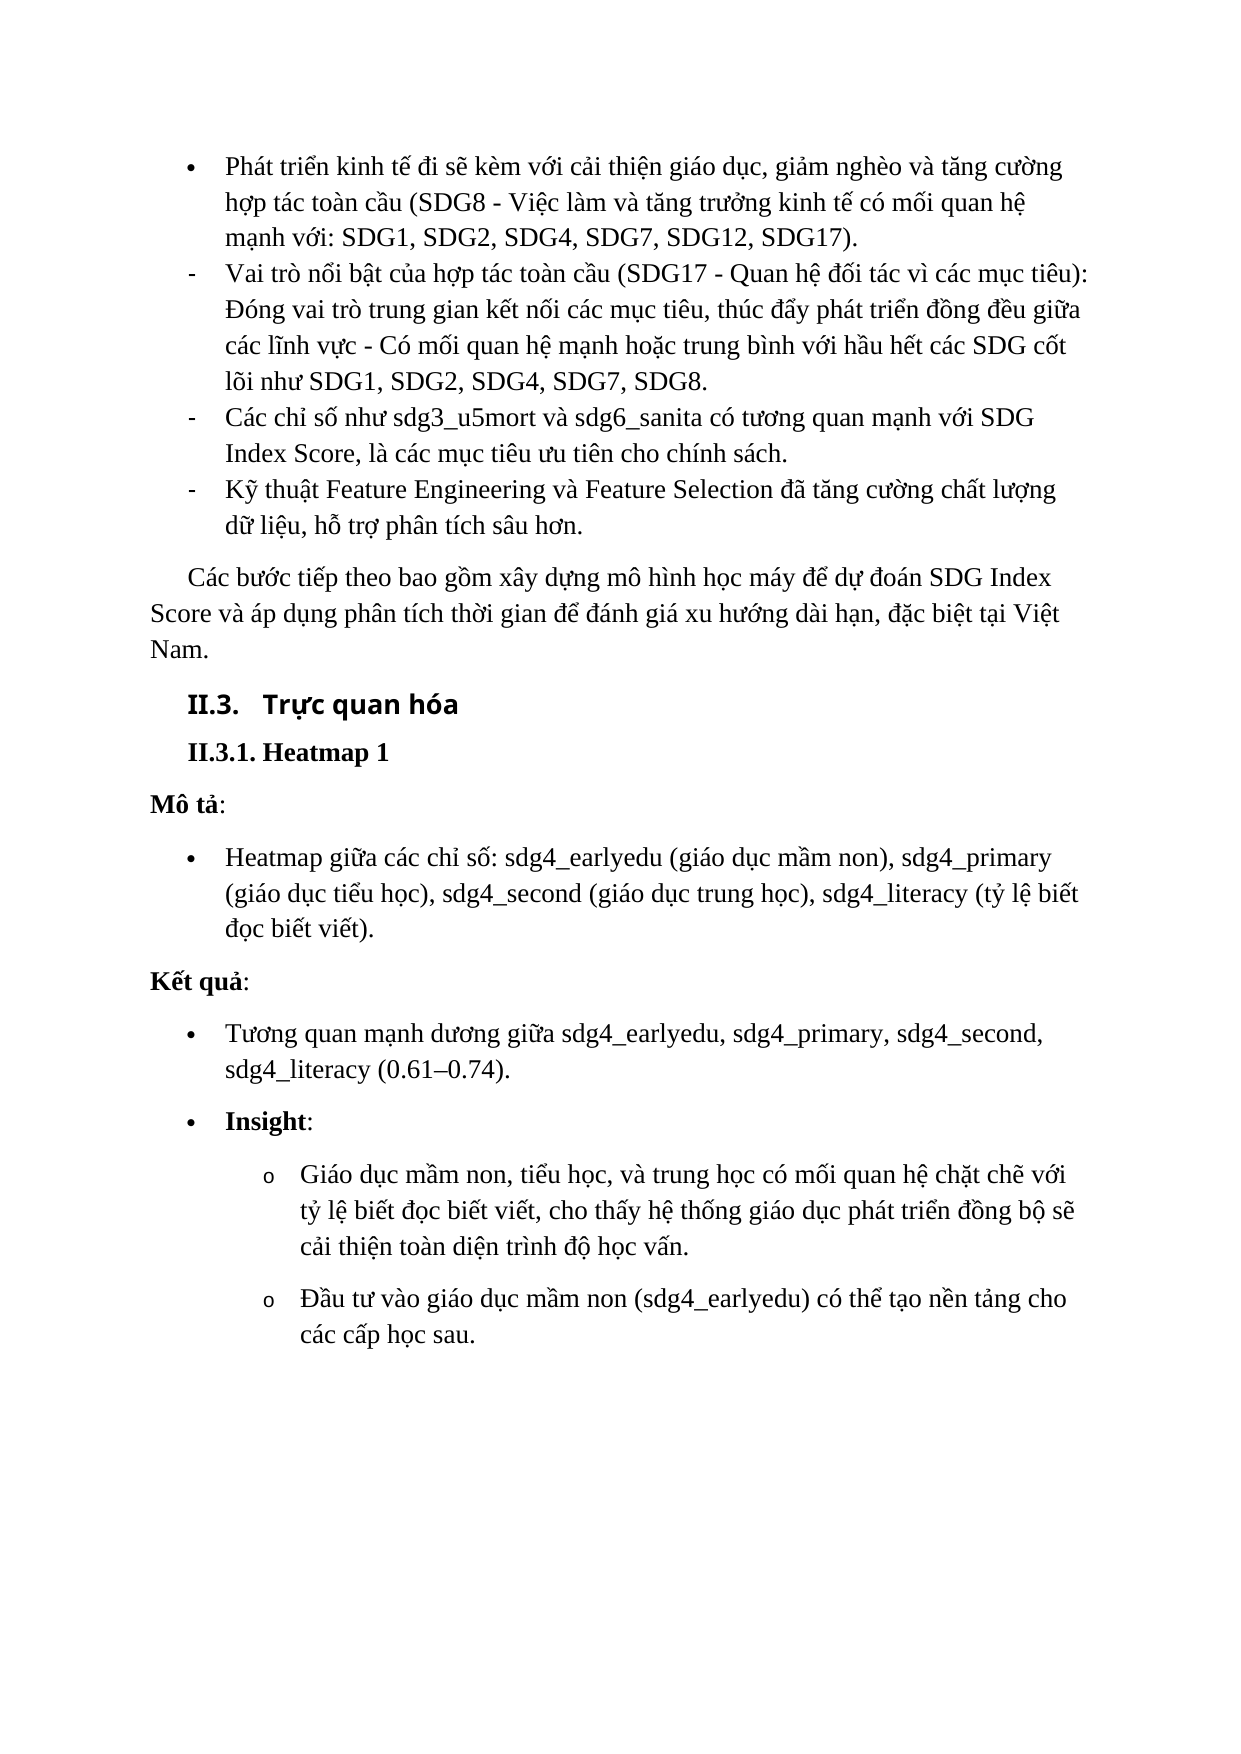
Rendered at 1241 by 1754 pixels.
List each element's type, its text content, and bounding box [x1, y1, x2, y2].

text Mô tả: [150, 788, 1090, 820]
list Heatmap giữa các chỉ số: sdg4_earlyedu (giáo dục mầm non), sdg4_primary (giáo dục tiểu học), sdg4_second (giáo dục trung học), sdg4_literacy (tỷ lệ biết đọc biết viết). [187, 841, 1090, 943]
list Heatmap 1 [187, 736, 1090, 767]
subtitle Trực quan hóa [187, 685, 1090, 722]
list Phát triển kinh tế đi sẽ kèm với cải thiện giáo dục, giảm nghèo và tăng cường hợp tác toàn cầu (SDG8 - Việc làm và tăng trưởng kinh tế có mối quan hệ mạnh với: SDG1, SDG2, SDG4, SDG7, SDG12, SDG17). [187, 150, 1090, 253]
list Insight: [187, 1105, 1090, 1136]
list Vai trò nổi bật của hợp tác toàn cầu (SDG17 - Quan hệ đối tác vì các mục tiêu): Đóng vai trò trung gian kết nối các mục tiêu, thúc đẩy phát triển đồng đều giữa các lĩnh vực - Có mối quan hệ mạnh hoặc trung bình với hầu hết các SDG cốt lõi như SDG1, SDG2, SDG4, SDG7, SDG8. [187, 257, 1090, 396]
list Kỹ thuật Feature Engineering và Feature Selection đã tăng cường chất lượng dữ liệu, hỗ trợ phân tích sâu hơn. [187, 473, 1090, 540]
list Giáo dục mầm non, tiểu học, và trung học có mối quan hệ chặt chẽ với tỷ lệ biết đọc biết viết, cho thấy hệ thống giáo dục phát triển đồng bộ sẽ cải thiện toàn diện trình độ học vấn. [262, 1158, 1090, 1261]
text Các bước tiếp theo bao gồm xây dựng mô hình học máy để dự đoán SDG Index Score và áp dụng phân tích thời gian để đánh giá xu hướng dài hạn, đặc biệt tại Việt Nam. [150, 562, 1090, 664]
list Đầu tư vào giáo dục mầm non (sdg4_earlyedu) có thể tạo nền tảng cho các cấp học sau. [262, 1282, 1090, 1349]
list Tương quan mạnh dương giữa sdg4_earlyedu, sdg4_primary, sdg4_second, sdg4_literacy (0.61–0.74). [187, 1017, 1090, 1084]
list Các chỉ số như sdg3_u5mort và sdg6_sanita có tương quan mạnh với SDG Index Score, là các mục tiêu ưu tiên cho chính sách. [187, 401, 1090, 468]
text Kết quả: [150, 965, 1090, 996]
